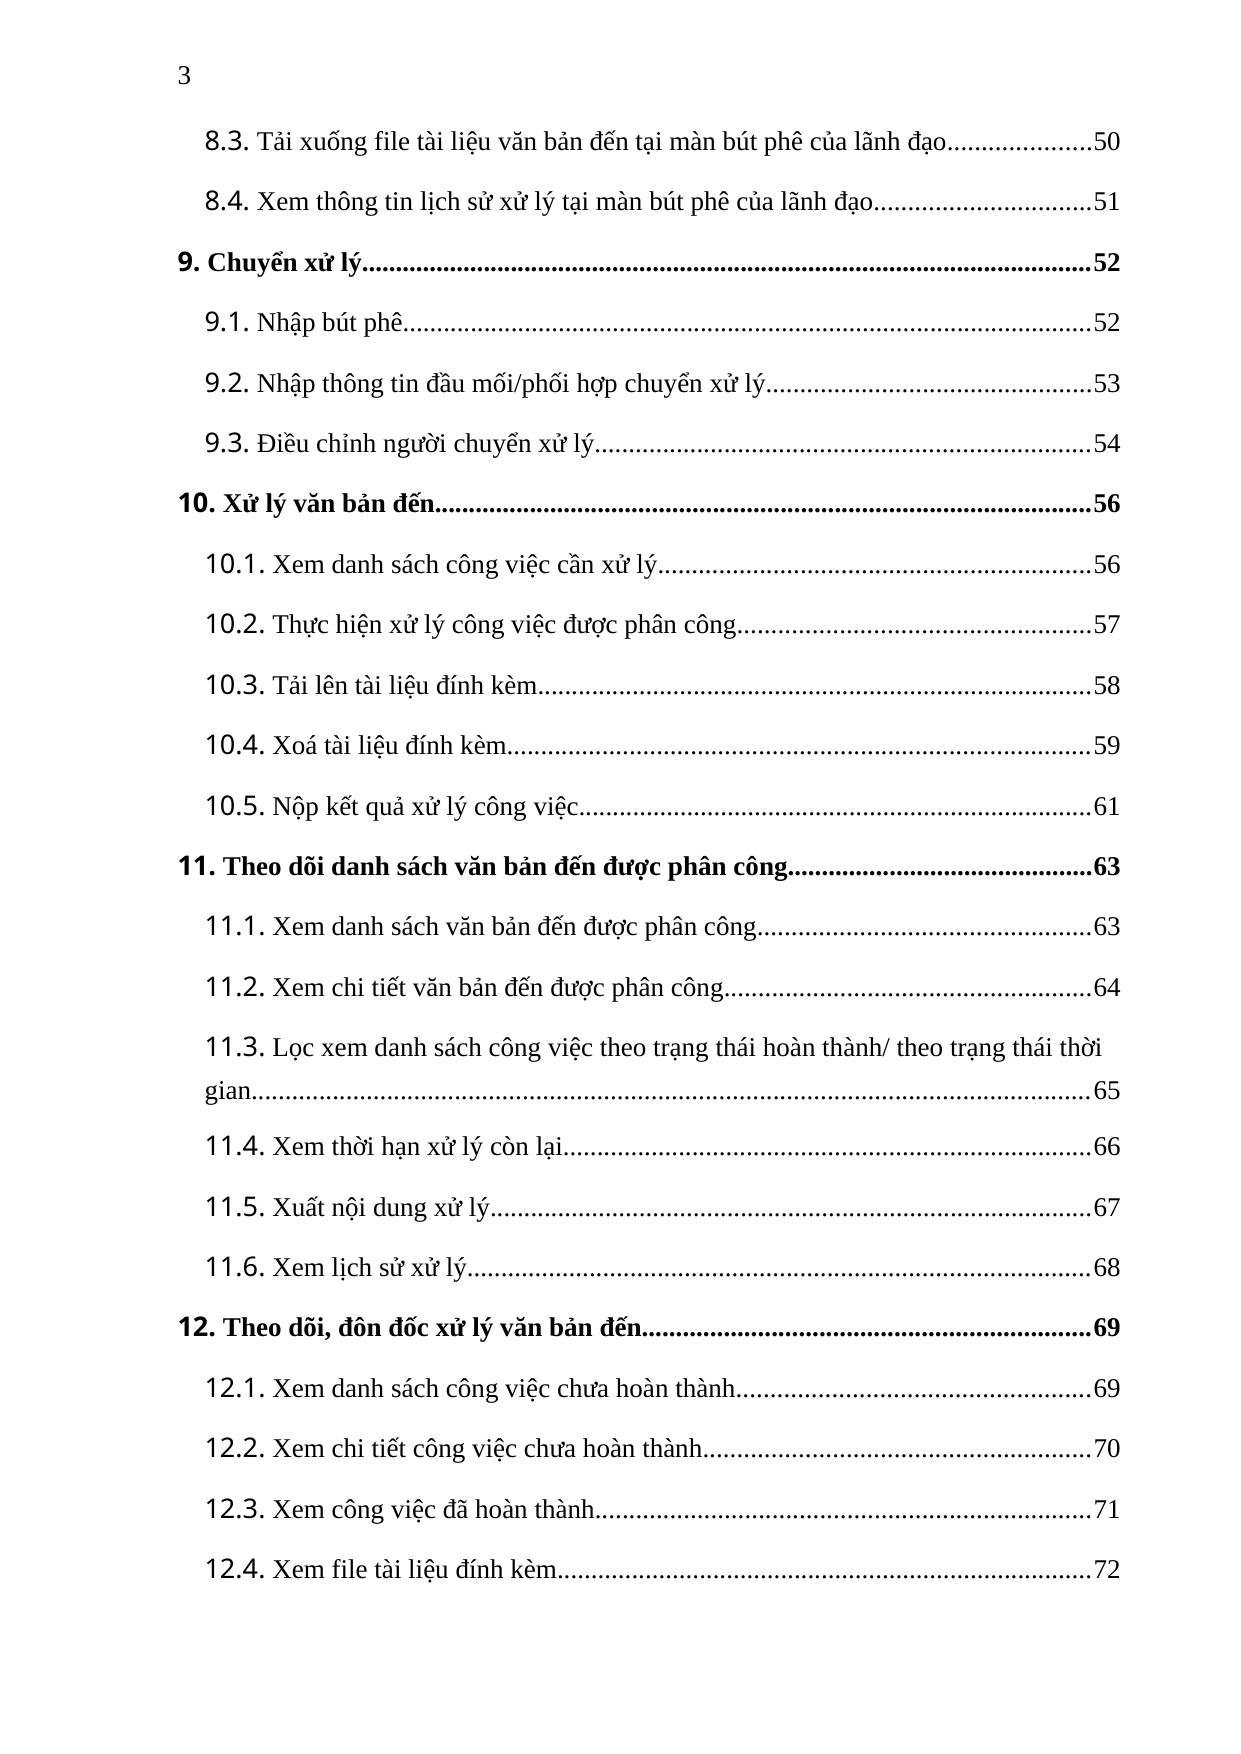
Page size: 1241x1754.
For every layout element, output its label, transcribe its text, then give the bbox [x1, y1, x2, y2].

text 9.3. Điều chỉnh người chuyển xử lý 54 [204, 423, 1122, 460]
text 10. Xử lý văn bản đến 56 [177, 484, 1122, 521]
text 11.4. Xem thời hạn xử lý còn lại 66 [204, 1127, 1122, 1163]
text 10.1. Xem danh sách công việc cần xử lý 56 [204, 544, 1122, 581]
text 8.3. Tải xuống file tài liệu văn bản đến tại màn bút phê của lãnh đạo 50 [204, 121, 1122, 158]
text 12.4. Xem file tài liệu đính kèm 72 [204, 1549, 1122, 1586]
text 8.4. Xem thông tin lịch sử xử lý tại màn bút phê của lãnh đạo 51 [204, 182, 1122, 219]
text 10.3. Tải lên tài liệu đính kèm 58 [204, 665, 1122, 702]
text 9.1. Nhập bút phê 52 [204, 303, 1122, 339]
text 10.5. Nộp kết quả xử lý công việc 61 [204, 786, 1122, 823]
text 12.3. Xem công việc đã hoàn thành 71 [204, 1489, 1122, 1526]
text 10.2. Thực hiện xử lý công việc được phân công 57 [204, 605, 1122, 642]
text 11. Theo dõi danh sách văn bản đến được phân công 63 [177, 846, 1122, 883]
text 11.2. Xem chi tiết văn bản đến được phân công 64 [204, 967, 1122, 1004]
text 9. Chuyển xử lý 52 [177, 242, 1122, 279]
text 9.2. Nhập thông tin đầu mối/phối hợp chuyển xử lý 53 [204, 363, 1122, 400]
text 11.3. Lọc xem danh sách công việc theo trạng thái hoàn thành/ theo trạng thái thời gian 65 [204, 1028, 1122, 1105]
text 11.6. Xem lịch sử xử lý 68 [204, 1247, 1122, 1284]
text 10.4. Xoá tài liệu đính kèm 59 [204, 726, 1122, 762]
text 11.5. Xuất nội dung xử lý 67 [204, 1187, 1122, 1224]
text 12.1. Xem danh sách công việc chưa hoàn thành 69 [204, 1368, 1122, 1405]
text 12. Theo dõi, đôn đốc xử lý văn bản đến 69 [177, 1308, 1122, 1345]
text 11.1. Xem danh sách văn bản đến được phân công 63 [204, 907, 1122, 944]
text 12.2. Xem chi tiết công việc chưa hoàn thành 70 [204, 1429, 1122, 1466]
